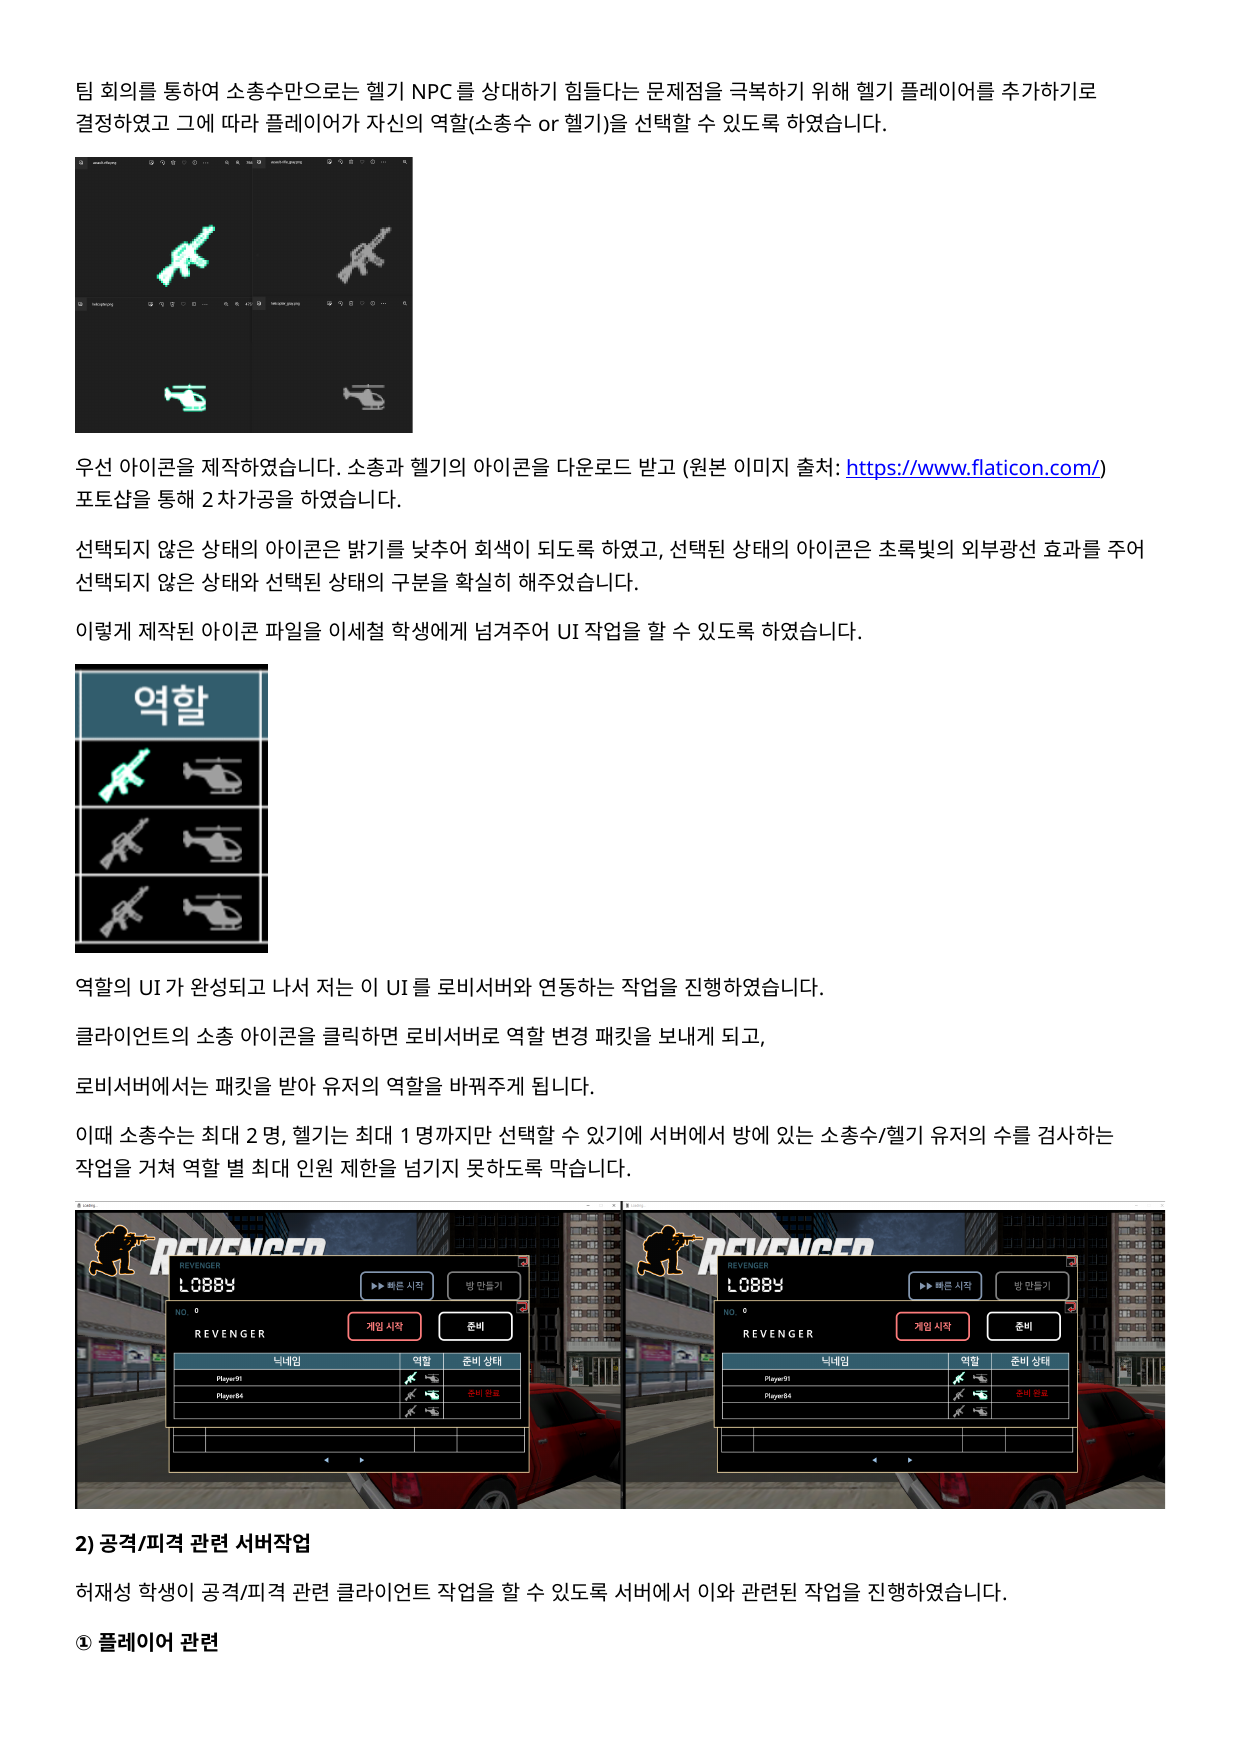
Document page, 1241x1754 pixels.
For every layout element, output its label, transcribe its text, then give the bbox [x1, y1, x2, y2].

text 팀 회의를 통하여 소총수만으로는 헬기 NPC를 상대하기 힘들다는 문제점을 극복하기 위해 헬기 플레이어를 추가하기로 결정하였고 그에 따라 플레이어가 자신의 역할(소총수 or 헬기)을 선택할 수 있도록 하였습니다. [75, 75, 1165, 138]
text 클라이언트의 소총 아이콘을 클릭하면 로비서버로 역할 변경 패킷을 보내게 되고, [75, 1021, 1165, 1051]
text 허재성 학생이 공격/피격 관련 클라이언트 작업을 할 수 있도록 서버에서 이와 관련된 작업을 진행하였습니다. [75, 1577, 1165, 1607]
text 역할의 UI가 완성되고 나서 저는 이 UI를 로비서버와 연동하는 작업을 진행하였습니다. [75, 971, 1165, 1002]
text 로비서버에서는 패킷을 받아 유저의 역할을 바꿔주게 됩니다. [75, 1070, 1165, 1100]
text 이때 소총수는 최대 2명, 헬기는 최대 1명까지만 선택할 수 있기에 서버에서 방에 있는 소총수/헬기 유저의 수를 검사하는 작업을 거쳐 역할 별 최대 인원 제한을 넘기지 못하도록 막습니다. [75, 1119, 1165, 1182]
text 선택되지 않은 상태의 아이콘은 밝기를 낮추어 회색이 되도록 하였고, 선택된 상태의 아이콘은 초록빛의 외부광선 효과를 주어 선택되지 않은 상태와 선택된 상태의 구분을 확실히 해주었습니다. [75, 533, 1165, 596]
text 2) 공격/피격 관련 서버작업 [75, 1527, 1165, 1557]
text 이렇게 제작된 아이콘 파일을 이세철 학생에게 넘겨주어 UI 작업을 할 수 있도록 하였습니다. [75, 615, 1165, 646]
picture [75, 664, 268, 953]
text ① 플레이어 관련 [75, 1626, 1165, 1656]
picture [75, 1201, 1166, 1509]
text 우선 아이콘을 제작하였습니다. 소총과 헬기의 아이콘을 다운로드 받고 (원본 이미지 출처: https://www.flaticon.com/) 포토샵을 통해 2차가공을 하였습니다. [75, 451, 1165, 514]
picture [75, 157, 413, 433]
